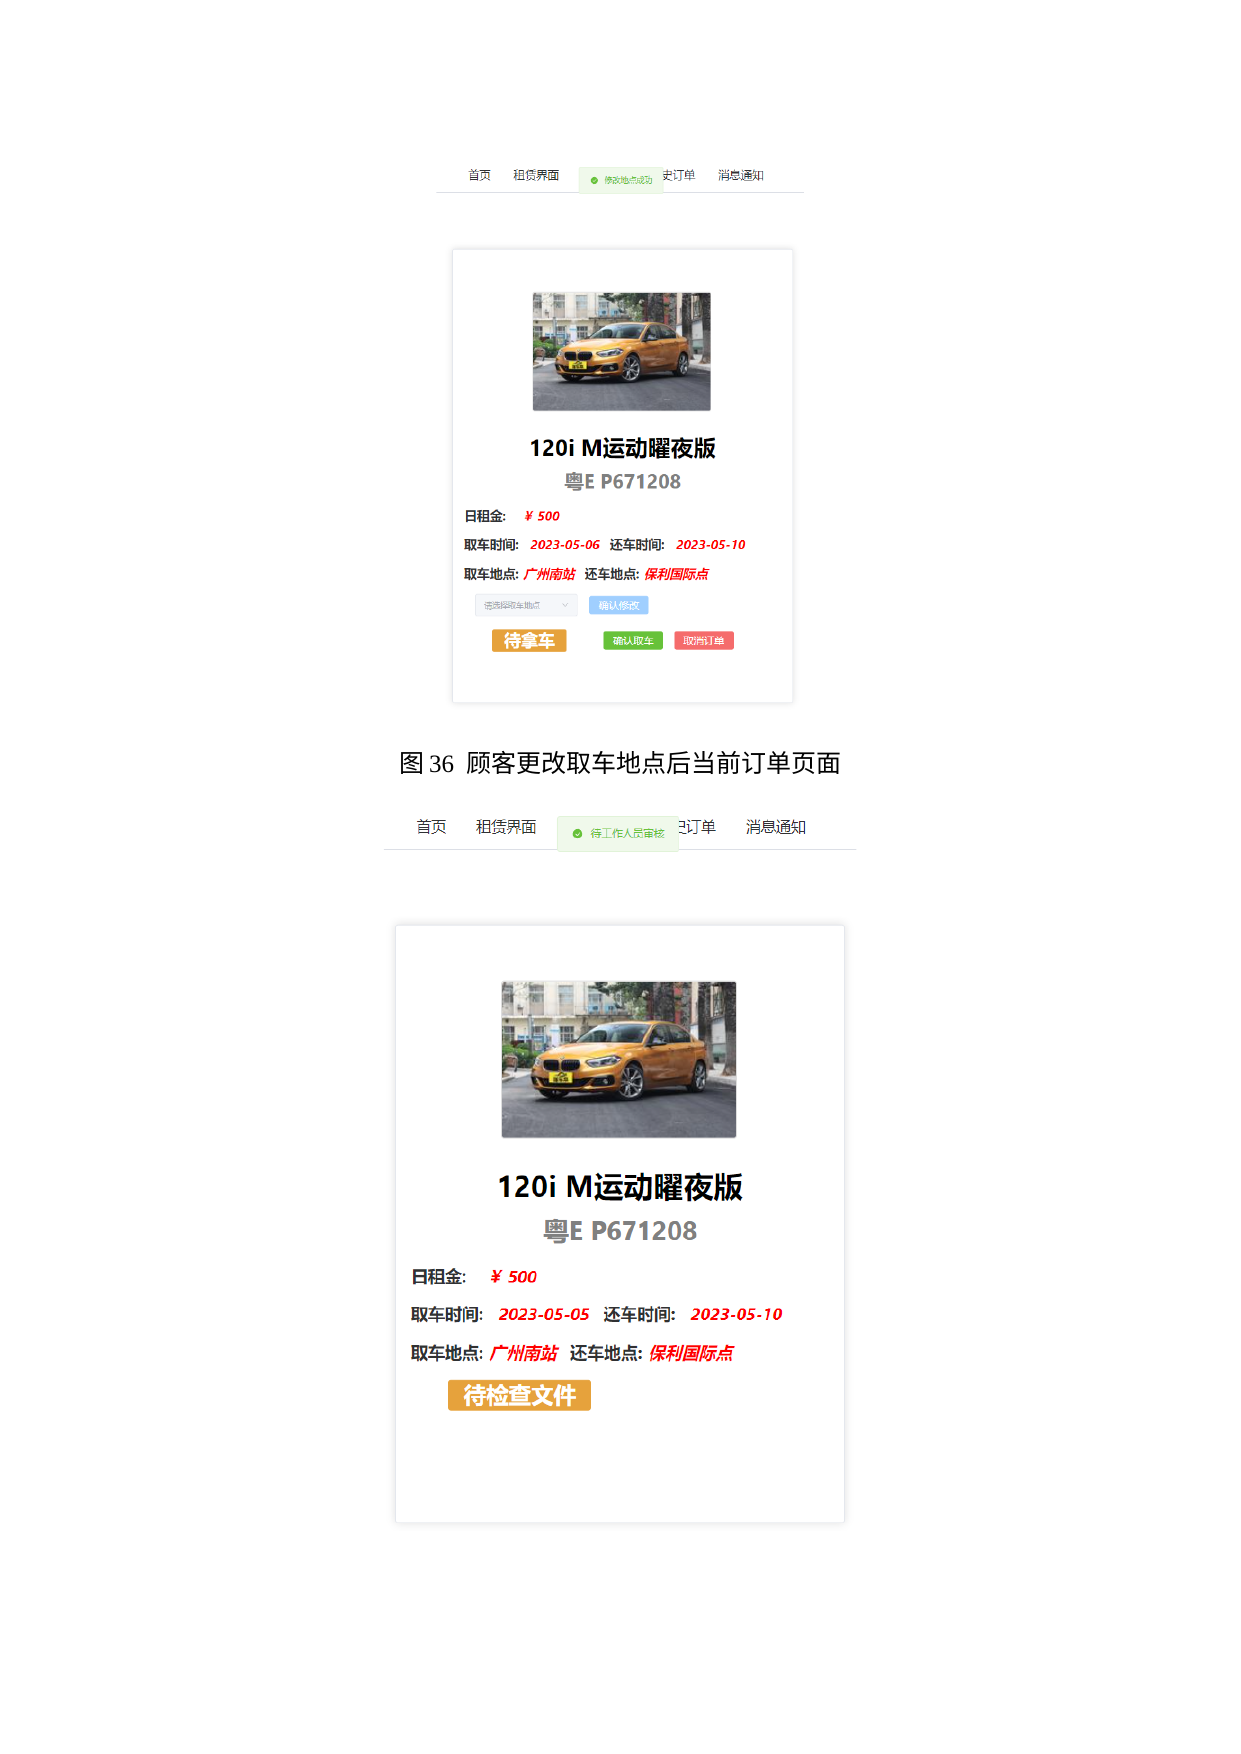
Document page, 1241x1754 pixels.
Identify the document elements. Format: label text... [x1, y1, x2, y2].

picture [436, 162, 804, 711]
text 图36 顾客更改取车地点后当前订单页面 [187, 729, 1053, 794]
picture [383, 812, 857, 1531]
